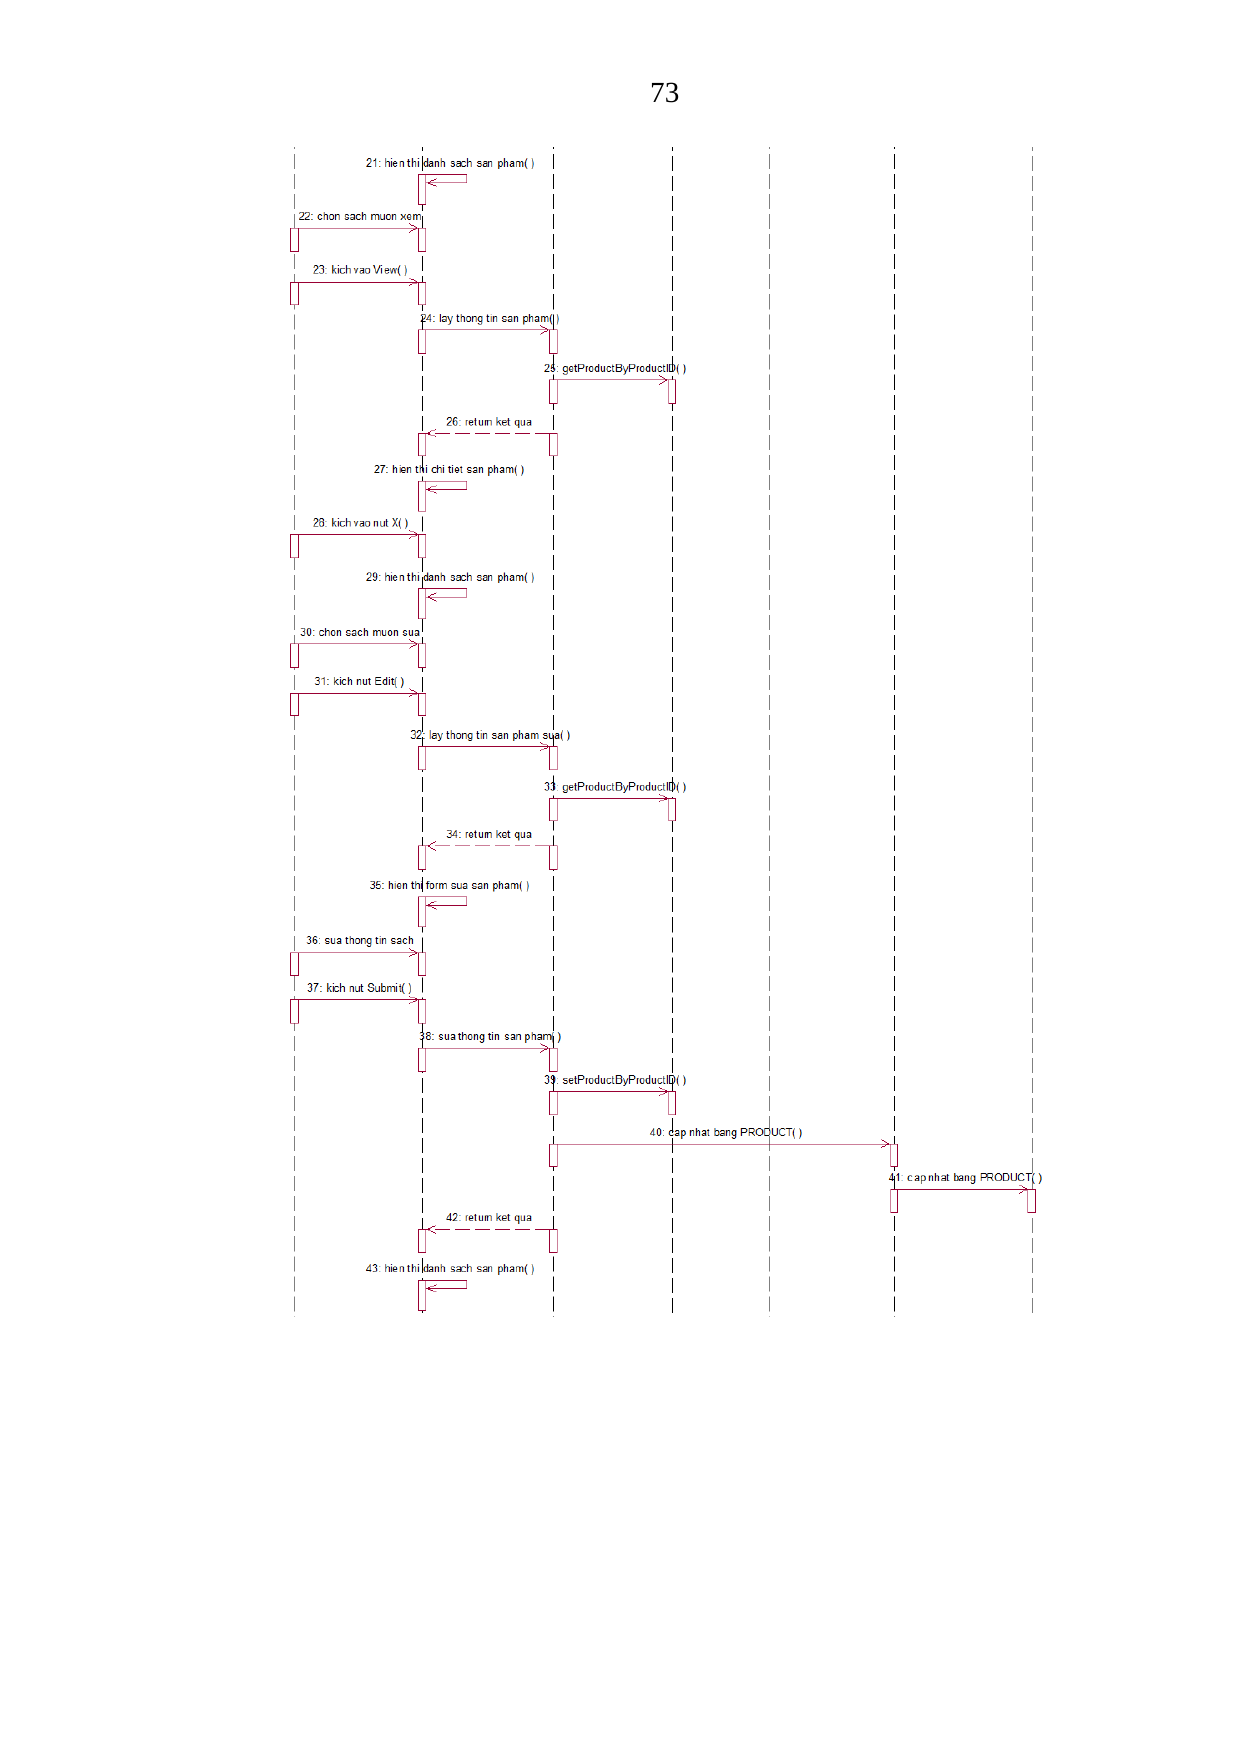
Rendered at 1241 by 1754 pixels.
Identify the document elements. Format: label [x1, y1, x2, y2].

picture [249, 147, 1078, 1317]
